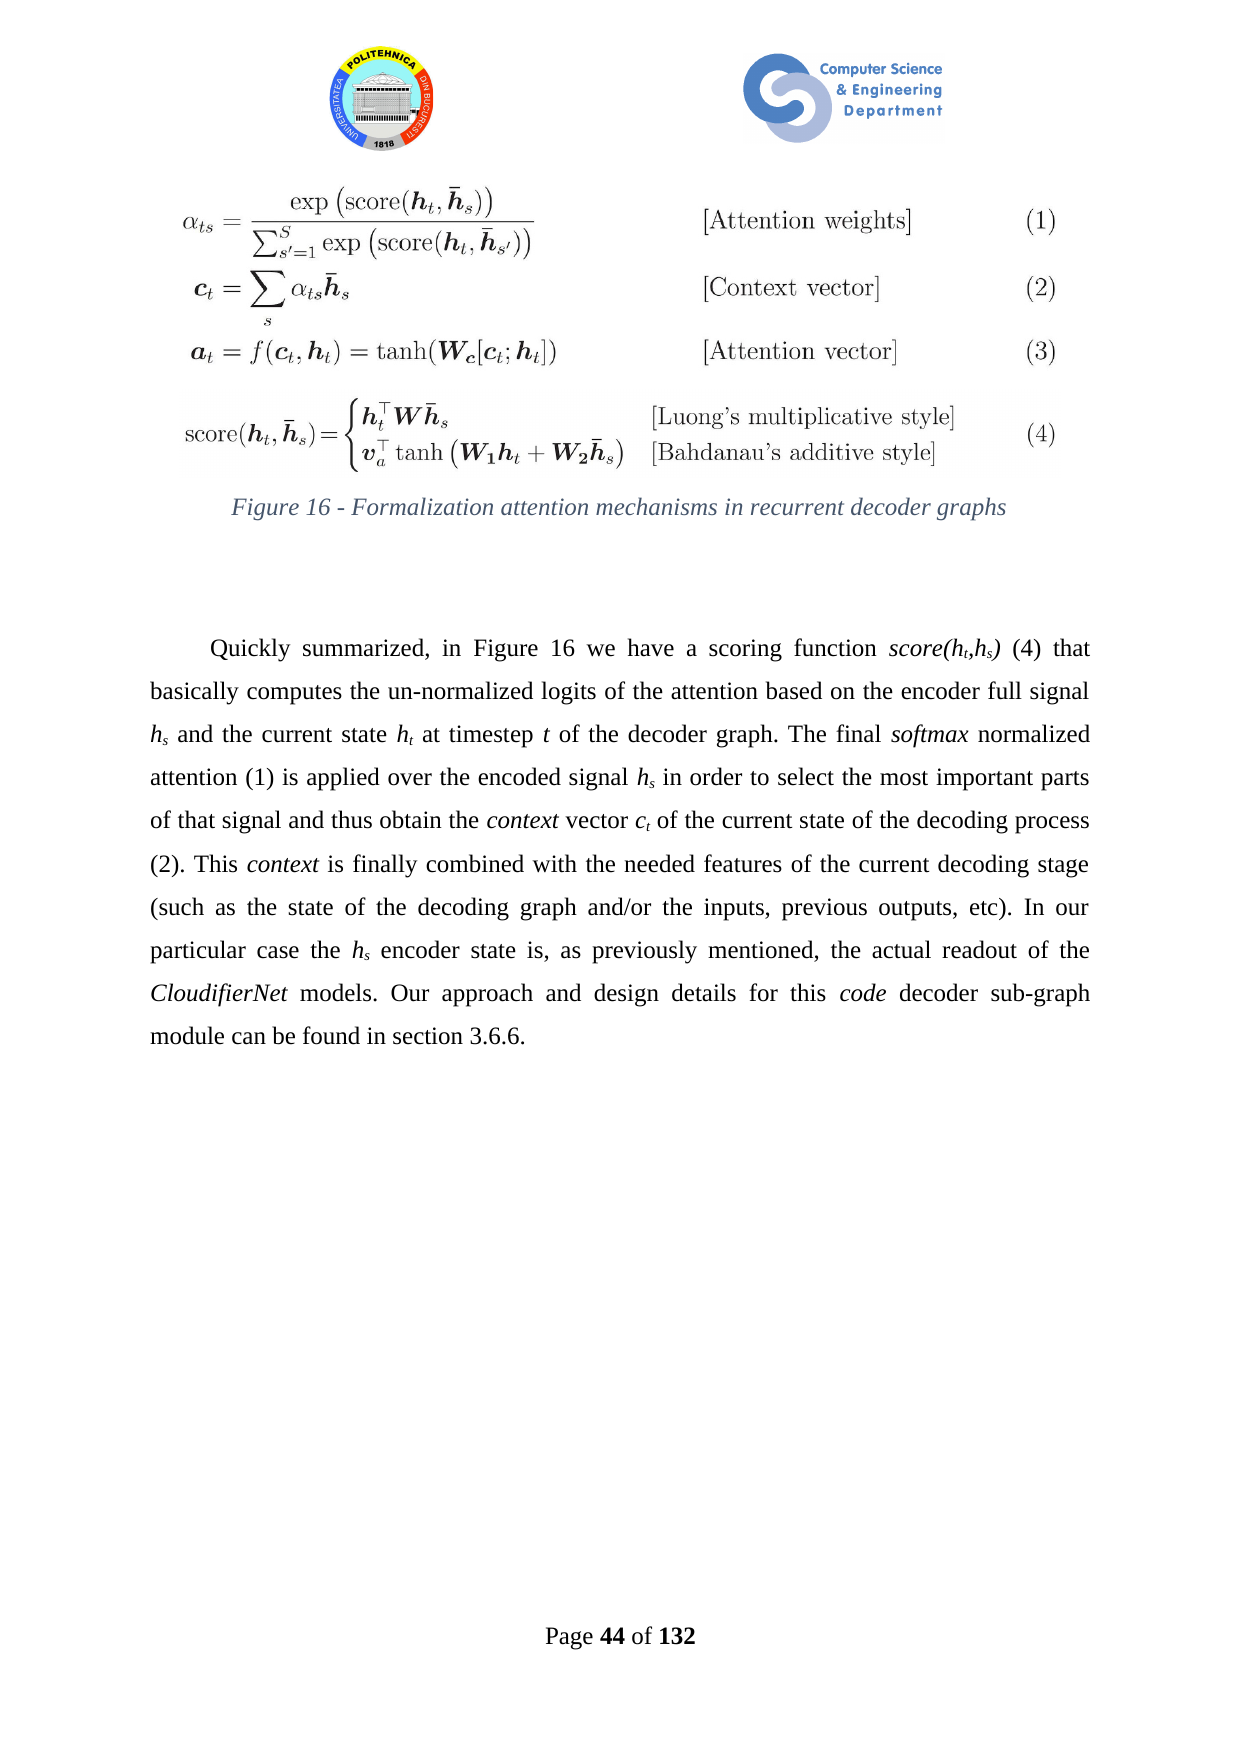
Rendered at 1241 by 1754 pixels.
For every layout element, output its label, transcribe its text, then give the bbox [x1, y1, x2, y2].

picture [179, 389, 1062, 478]
text Quickly summarized, in Figure 16 we have a scoring function score(ht,hs) (4) that basically computes the un-normalized logits of the attention based on the encoder full signal hs and the current state ht at timestep t of the decoder graph. The final softmax normalized attention (1) is applied over the encoded signal hs in order to select the most important parts of that signal and thus obtain the context vector ct of the current state of the decoding process (2). This context is finally combined with the needed features of the current decoding stage (such as the state of the decoding graph and/or the inputs, previous outputs, etc). In our particular case the hs encoder state is, as previously mentioned, the actual readout of the CloudifierNet models. Our approach and design details for this code decoder sub-graph module can be found in section 3.6.6. [150, 633, 1090, 1050]
picture [181, 178, 1059, 376]
picture [742, 53, 946, 144]
picture [329, 46, 434, 151]
